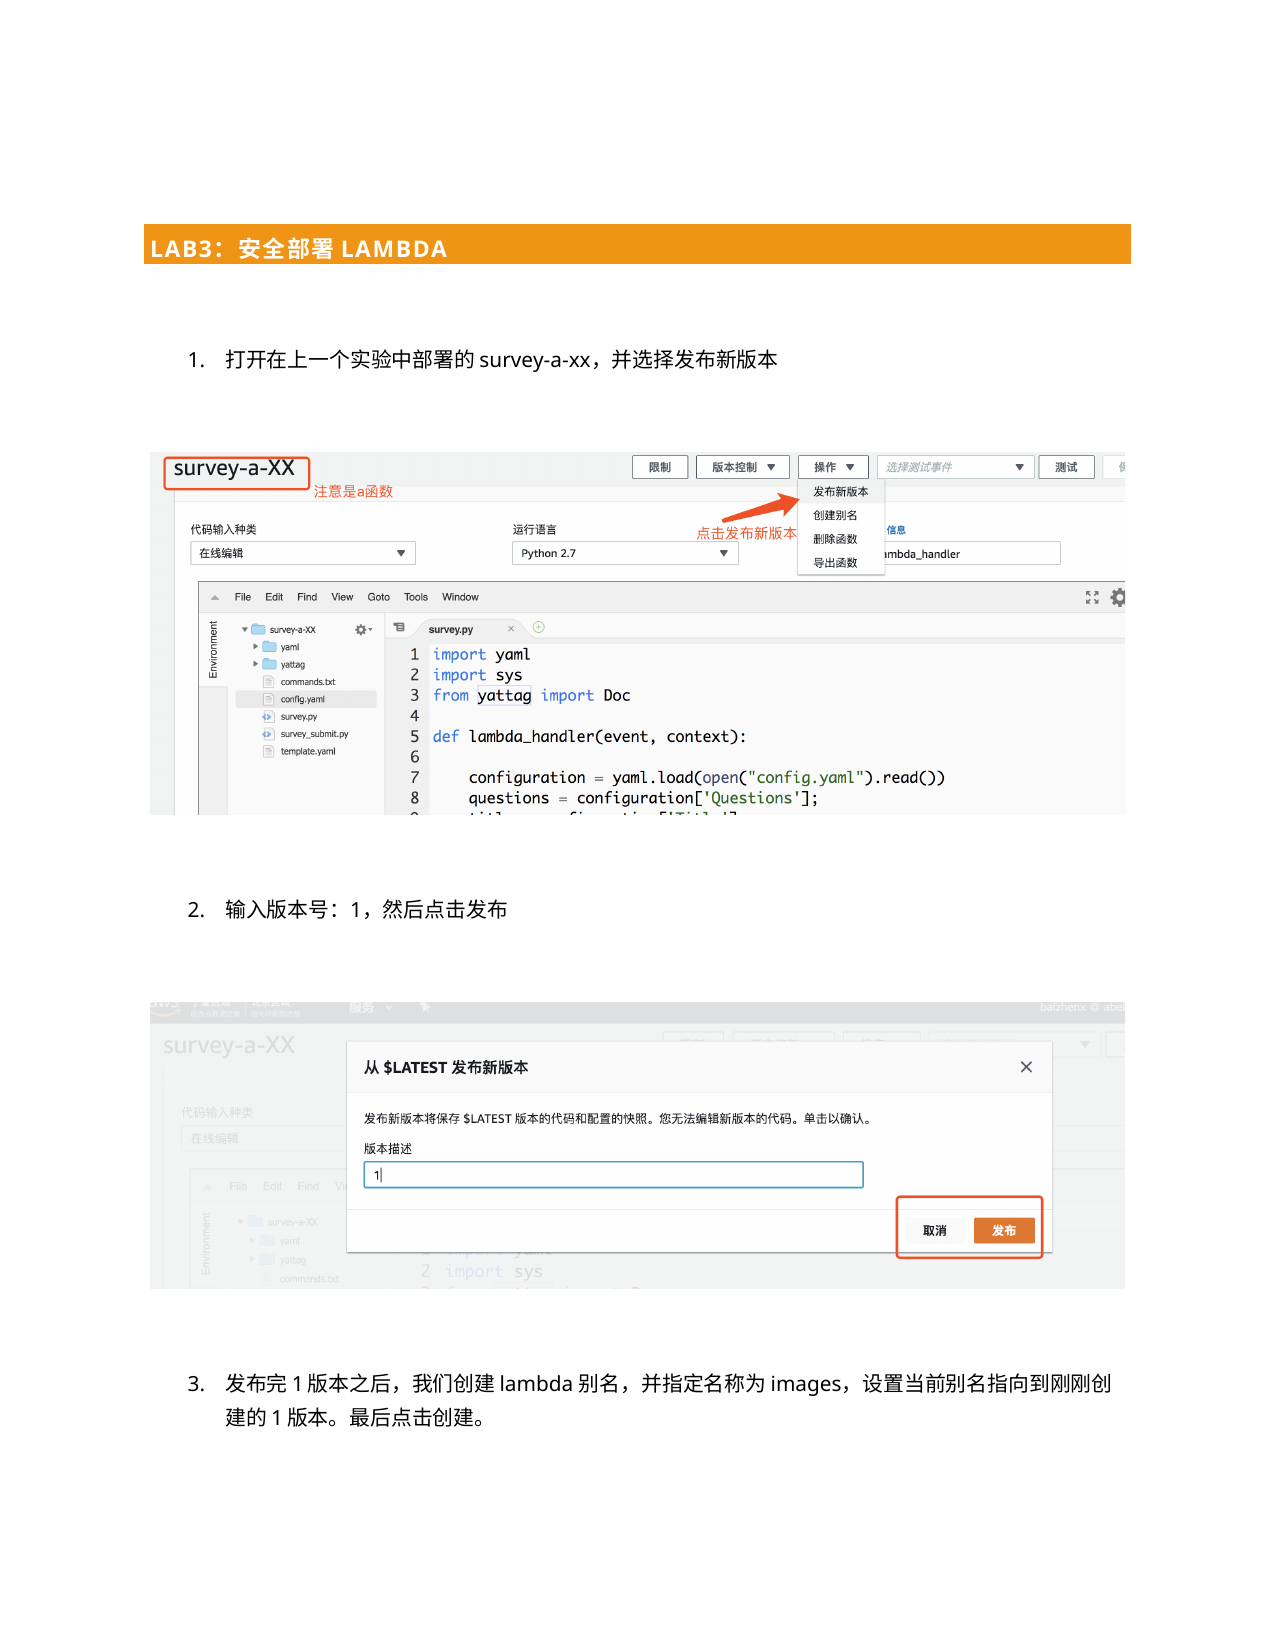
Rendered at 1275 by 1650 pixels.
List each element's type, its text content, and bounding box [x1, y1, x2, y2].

picture [150, 1002, 1125, 1289]
list 输入版本号：1，然后点击发布 [187, 893, 1125, 923]
list 打开在上一个实验中部署的survey-a-xx，并选择发布新版本 [187, 343, 1125, 373]
subtitle Lab3：安全部署Lambda [150, 231, 1125, 264]
list 发布完1版本之后，我们创建lambda 别名，并指定名称为images，设置当前别名指向到刚刚创建的1版本。最后点击创建。 [187, 1367, 1125, 1432]
picture [150, 452, 1125, 815]
